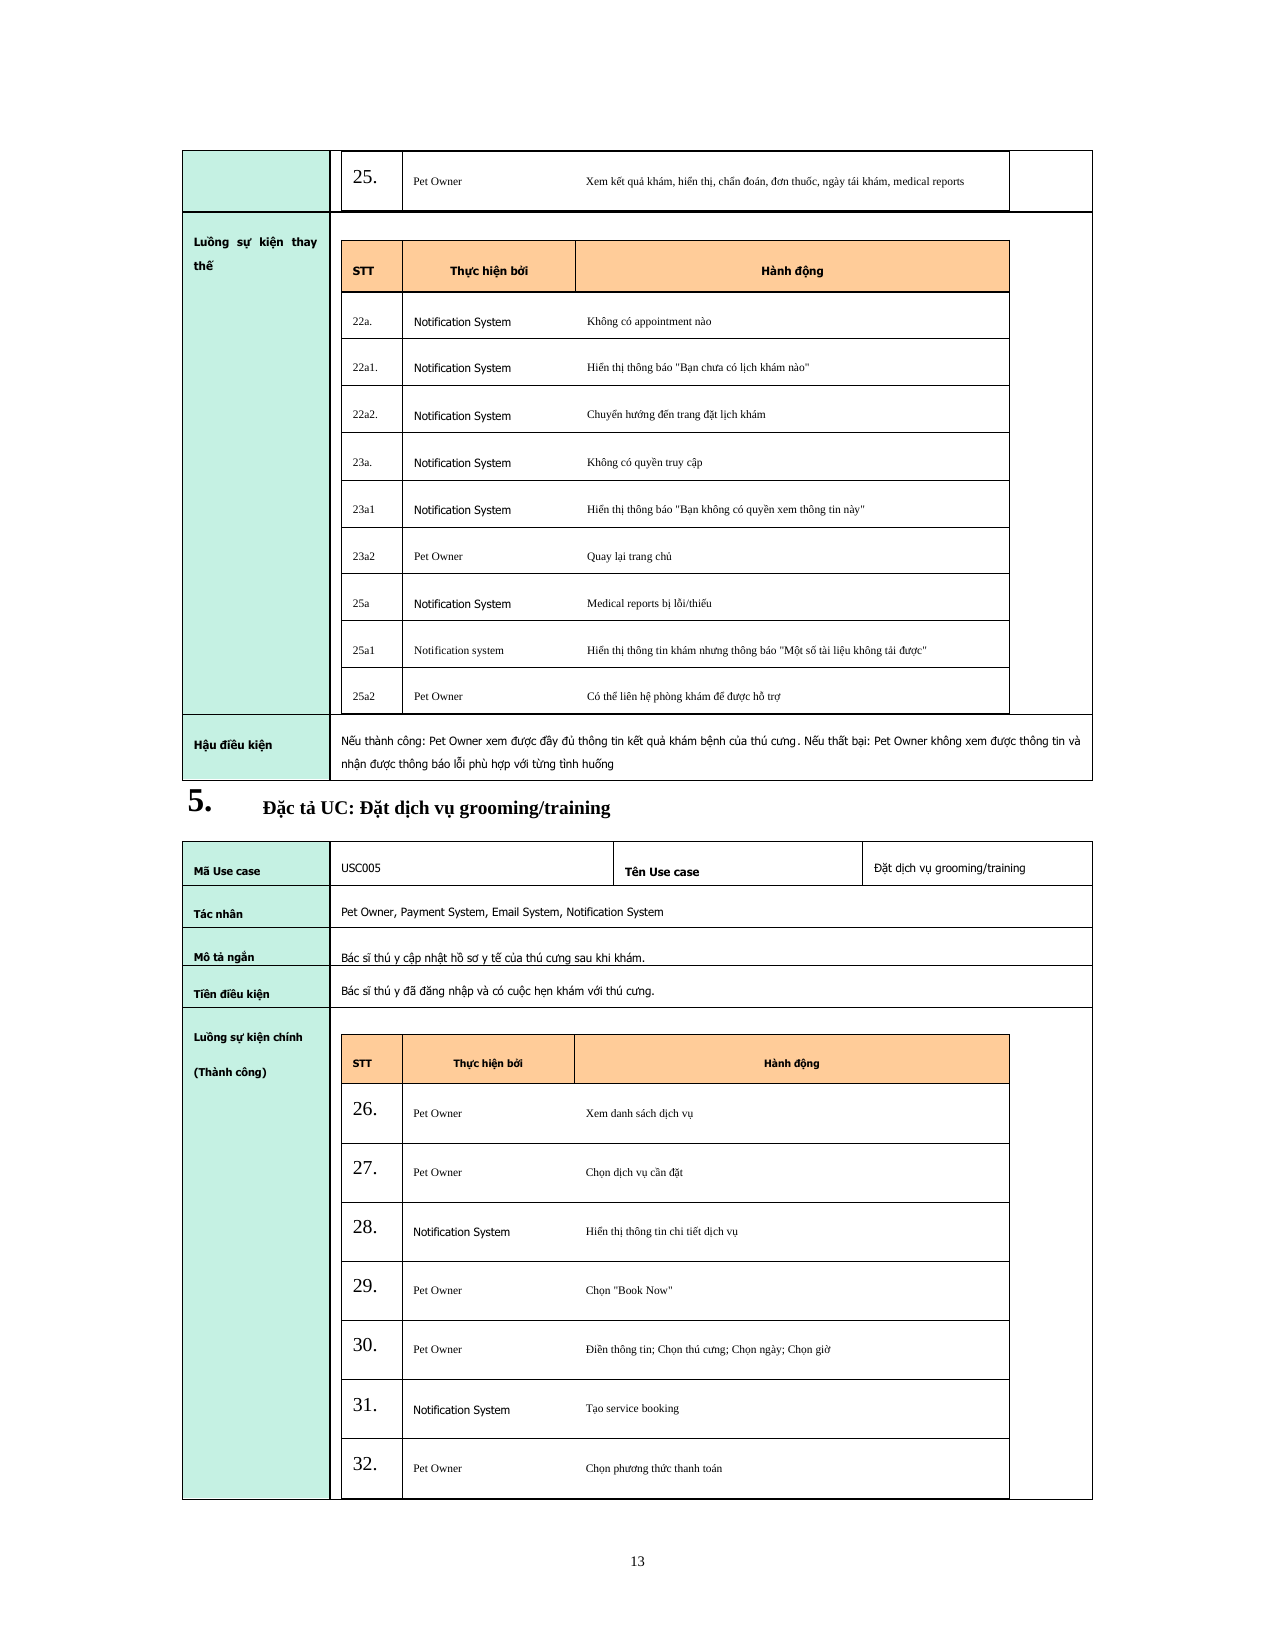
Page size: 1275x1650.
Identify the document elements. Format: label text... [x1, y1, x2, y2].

table_cell [1010, 151, 1092, 211]
table_cell Luồng sự kiện thay thế [183, 213, 329, 714]
table_cell [403, 152, 1009, 210]
table_header USC005 [331, 842, 613, 885]
table_header Tên Use case [614, 842, 862, 885]
table_cell Nếu thành công: Pet Owner xem được đầy đủ thông tin kết quả khám bệnh của thú cưng. Nếu thất bại: Pet Owner không xem được thông tin và nhận được thông báo lỗi phù hợp với từng tình huống [331, 715, 1092, 779]
table_cell Bác sĩ thú y cập nhật hồ sơ y tế của thú cưng sau khi khám. [331, 928, 1092, 965]
table_cell Pet Owner, Payment System, Email System, Notification System [331, 886, 1092, 927]
table_cell Tiền điều kiện [183, 966, 329, 1007]
table_cell Bác sĩ thú y đã đăng nhập và có cuộc hẹn khám với thú cưng. [331, 966, 1092, 1007]
table_cell [331, 151, 341, 211]
table_header Đặt dịch vụ grooming/training [863, 842, 1092, 885]
table_cell [342, 152, 402, 210]
list Đặc tả UC: Đặt dịch vụ grooming/training [187, 781, 1087, 819]
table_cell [183, 151, 329, 211]
table_cell [331, 213, 1092, 714]
table_header Mã Use case [183, 842, 329, 885]
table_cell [183, 1008, 329, 1498]
table_cell Hậu điều kiện [183, 715, 329, 779]
table_cell [331, 1008, 1092, 1498]
table_cell Mô tả ngắn [183, 928, 329, 965]
table_cell Tác nhân [183, 886, 329, 927]
